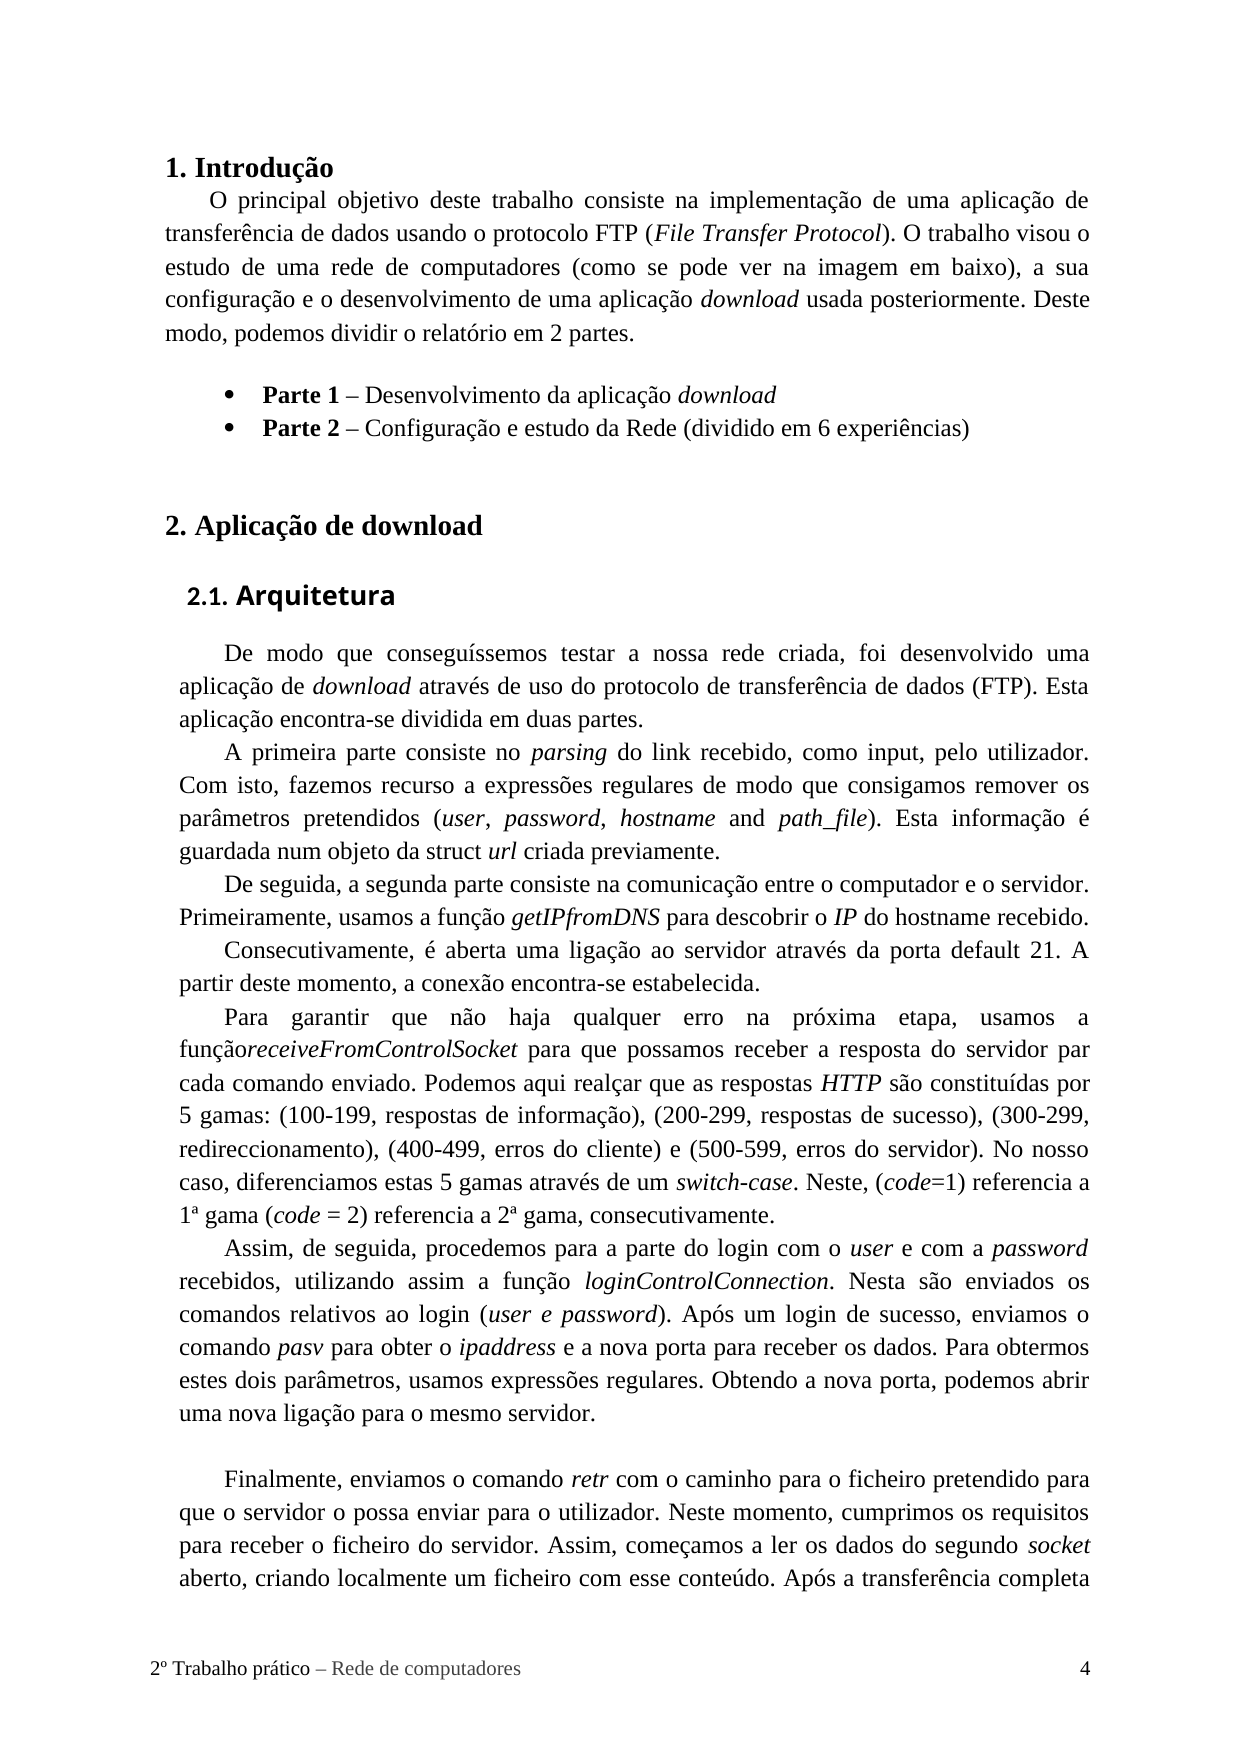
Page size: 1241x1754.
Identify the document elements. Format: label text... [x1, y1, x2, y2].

subtitle Introdução [165, 150, 1090, 183]
list Parte 2 – Configuração e estudo da Rede (dividido em 6 experiências) [225, 413, 1090, 442]
text O principal objetivo deste trabalho consiste na implementação de uma aplicação de transferência de dados usando o protocolo FTP (File Transfer Protocol). O trabalho visou o estudo de uma rede de computadores (como se pode ver na imagem em baixo), a sua configuração e o desenvolvimento de uma aplicação download usada posteriormente. Deste modo, podemos dividir o relatório em 2 partes. [165, 186, 1090, 346]
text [179, 1464, 1090, 1592]
text A primeira parte consiste no parsing do link recebido, como input, pelo utilizador. Com isto, fazemos recurso a expressões regulares de modo que consigamos remover os parâmetros pretendidos (user, password, hostname and path_file). Esta informação é guardada num objeto da struct url criada previamente. [179, 737, 1090, 865]
text Consecutivamente, é aberta uma ligação ao servidor através da porta default 21. A partir deste momento, a conexão encontra-se estabelecida. [179, 936, 1090, 997]
text De modo que conseguíssemos testar a nossa rede criada, foi desenvolvido uma aplicação de download através de uso do protocolo de transferência de dados (FTP). Esta aplicação encontra-se dividida em duas partes. [179, 638, 1090, 733]
text Para garantir que não haja qualquer erro na próxima etapa, usamos a funçãoreceiveFromControlSocket para que possamos receber a resposta do servidor par cada comando enviado. Podemos aqui realçar que as respostas HTTP são constituídas por 5 gamas: (100-199, respostas de informação), (200-299, respostas de sucesso), (300-299, redireccionamento), (400-499, erros do cliente) e (500-599, erros do servidor). No nosso caso, diferenciamos estas 5 gamas através de um switch-case. Neste, (code=1) referencia a 1ª gama (code = 2) referencia a 2ª gama, consecutivamente. [179, 1002, 1090, 1228]
text Assim, de seguida, procedemos para a parte do login com o user e com a password recebidos, utilizando assim a função loginControlConnection. Nesta são enviados os comandos relativos ao login (user e password). Após um login de sucesso, enviamos o comando pasv para obter o ipaddress e a nova porta para receber os dados. Para obtermos estes dois parâmetros, usamos expressões regulares. Obtendo a nova porta, podemos abrir uma nova ligação para o mesmo servidor. [179, 1233, 1090, 1427]
subtitle Aplicação de download [165, 508, 1090, 542]
list Parte 1 – Desenvolvimento da aplicação download [225, 380, 1090, 408]
text De seguida, a segunda parte consiste na comunicação entre o computador e o servidor. Primeiramente, usamos a função getIPfromDNS para descobrir o IP do hostname recebido. [179, 869, 1090, 931]
subtitle 2.1. Arquitetura [150, 576, 1090, 613]
